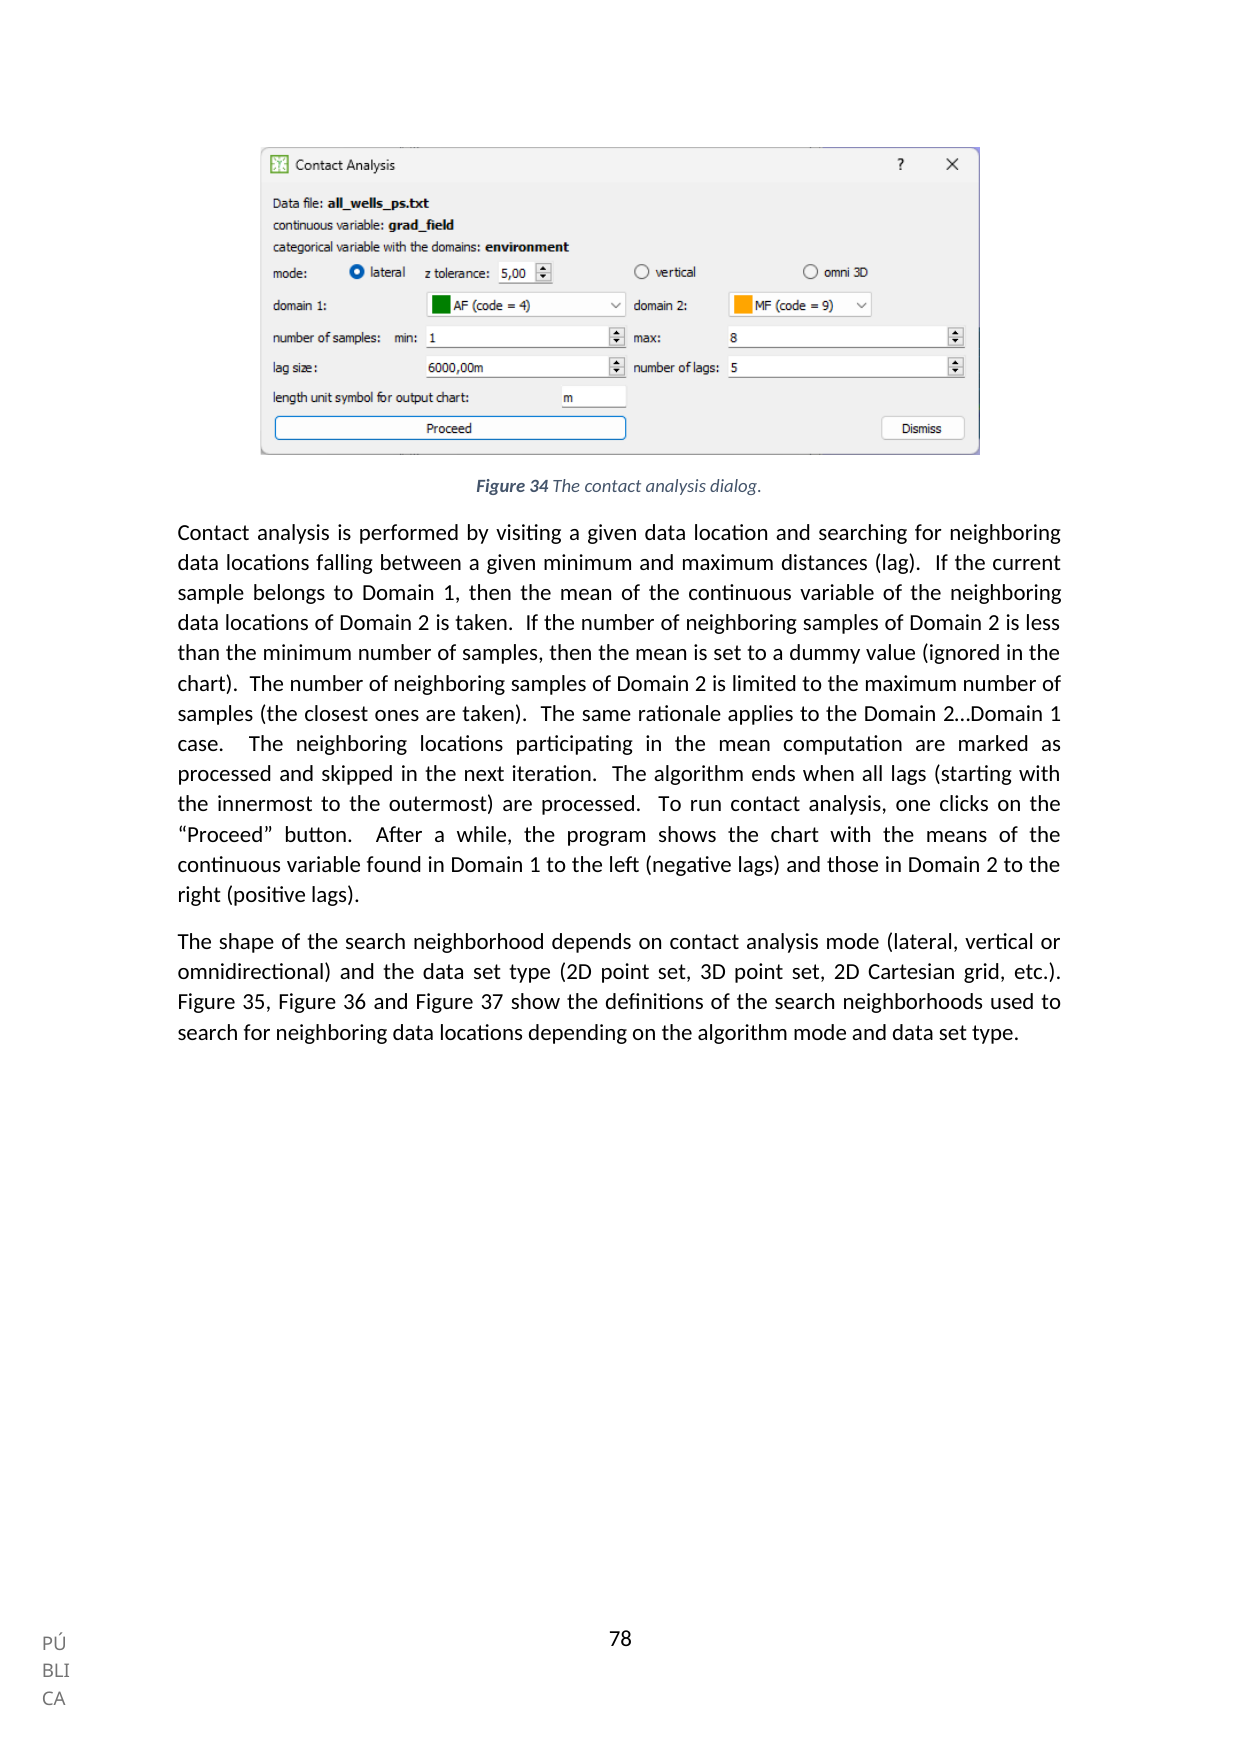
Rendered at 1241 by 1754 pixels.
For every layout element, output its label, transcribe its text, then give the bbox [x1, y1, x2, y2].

picture [260, 147, 980, 455]
text Contact analysis is performed by visiting a given data location and searching for neighboring data locations falling between a given minimum and maximum distances (lag). If the current sample belongs to Domain 1, then the mean of the continuous variable of the neighboring data locations of Domain 2 is taken. If the number of neighboring samples of Domain 2 is less than the minimum number of samples, then the mean is set to a dummy value (ignored in the chart). The number of neighboring samples of Domain 2 is limited to the maximum number of samples (the closest ones are taken). The same rationale applies to the Domain 2…Domain 1 case. The neighboring locations participating in the mean computation are marked as processed and skipped in the next iteration. The algorithm ends when all lags (starting with the innermost to the outermost) are processed. To run contact analysis, one clicks on the “Proceed” button. After a while, the program shows the chart with the means of the continuous variable found in Domain 1 to the left (negative lags) and those in Domain 2 to the right (positive lags). [177, 518, 1063, 908]
text The shape of the search neighborhood depends on contact analysis mode (lateral, vertical or omnidirectional) and the data set type (2D point set, 3D point set, 2D Cartesian grid, etc.). Figure 35, Figure 36 and Figure 37 show the definitions of the search neighborhoods used to search for neighboring data locations depending on the algorithm mode and data set type. [177, 927, 1063, 1046]
text Figure 34 The contact analysis dialog. [177, 474, 1063, 497]
